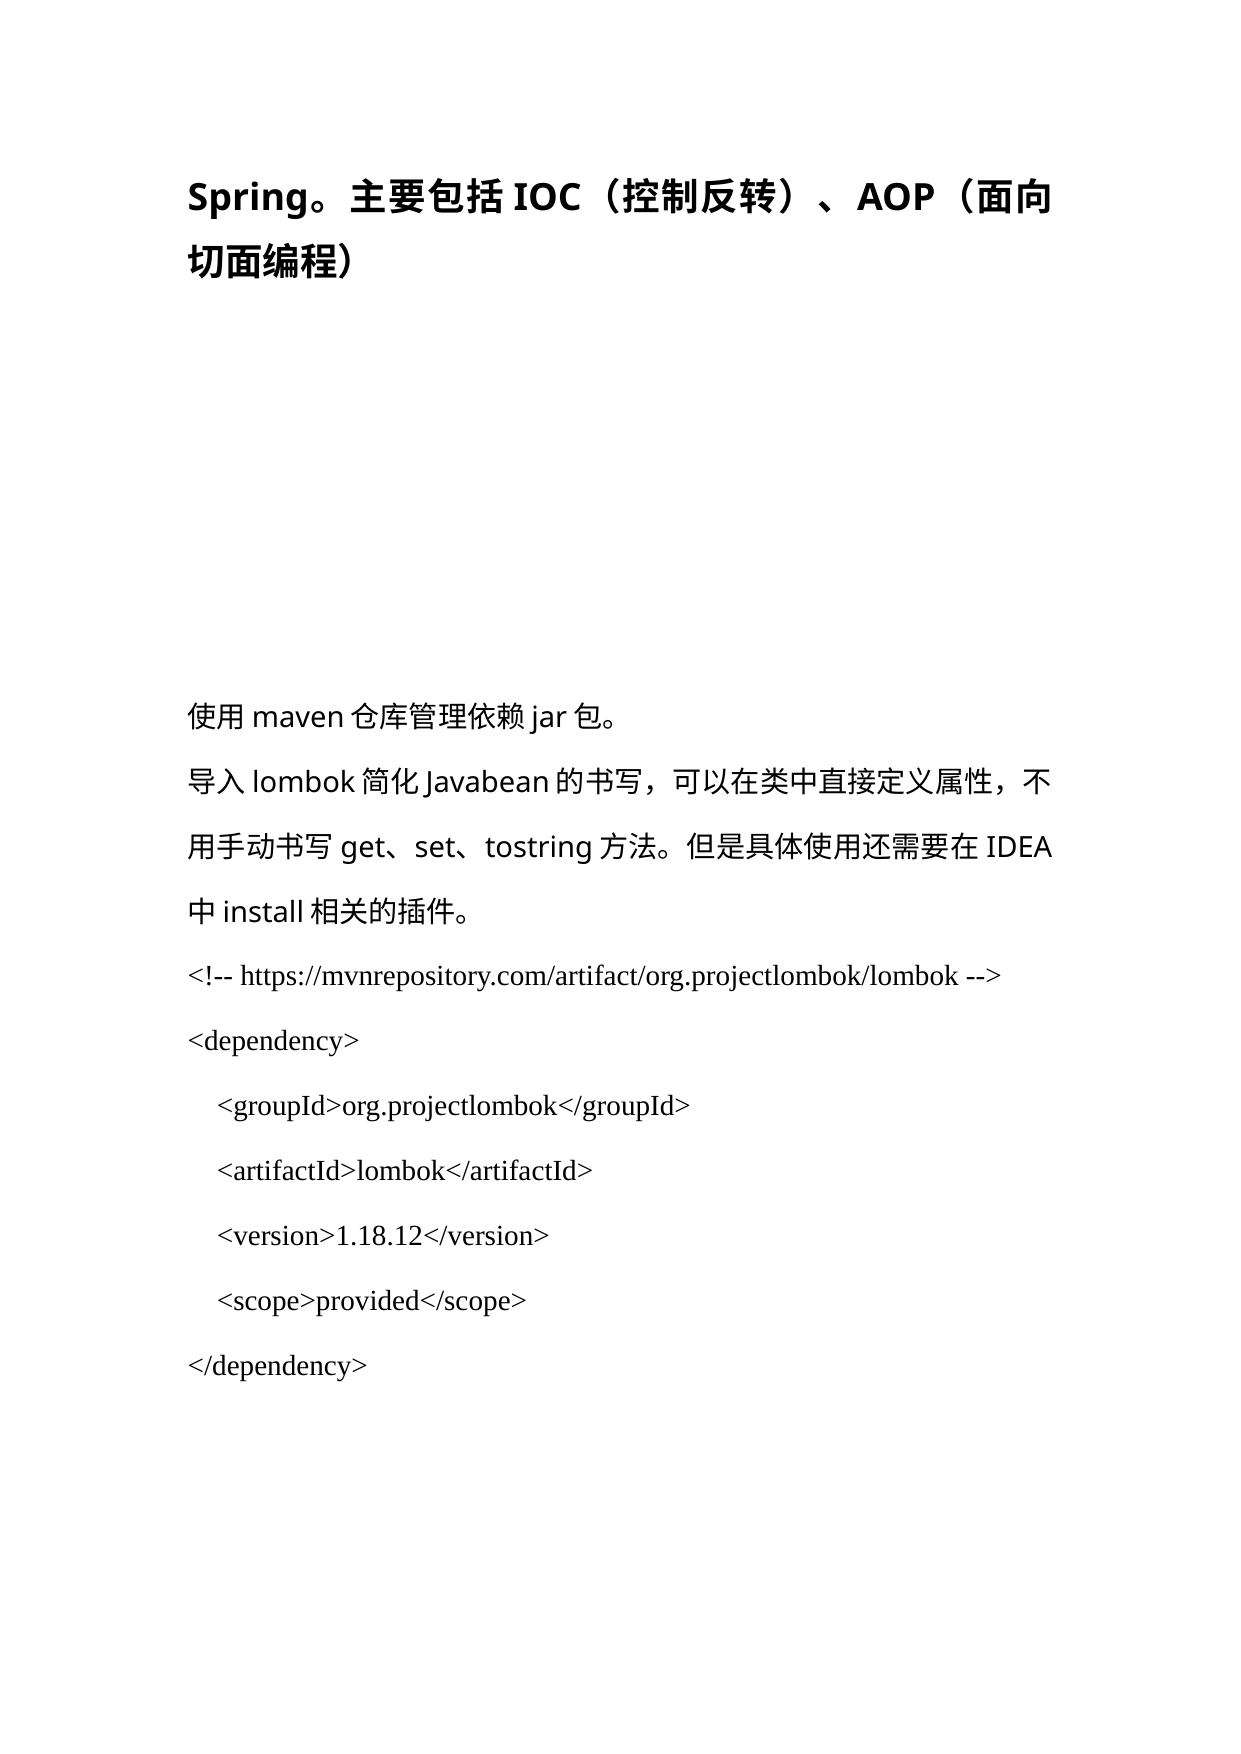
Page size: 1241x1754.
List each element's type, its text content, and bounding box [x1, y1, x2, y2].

text Spring。主要包括IOC（控制反转）、AOP（面向切面编程） [187, 162, 1053, 292]
text 导入lombok简化Javabean的书写，可以在类中直接定义属性，不用手动书写get、set、tostring方法。但是具体使用还需要在IDEA中install相关的插件。 [187, 747, 1053, 942]
text <groupId>org.projectlombok</groupId> [187, 1072, 1053, 1137]
text <dependency> [187, 1007, 1053, 1072]
text <scope>provided</scope> [187, 1267, 1053, 1332]
text <!-- https://mvnrepository.com/artifact/org.projectlombok/lombok --> [187, 942, 1053, 1007]
text 使用maven仓库管理依赖jar包。 [187, 682, 1053, 747]
text <artifactId>lombok</artifactId> [187, 1137, 1053, 1202]
text </dependency> [187, 1332, 1053, 1397]
text <version>1.18.12</version> [187, 1202, 1053, 1267]
